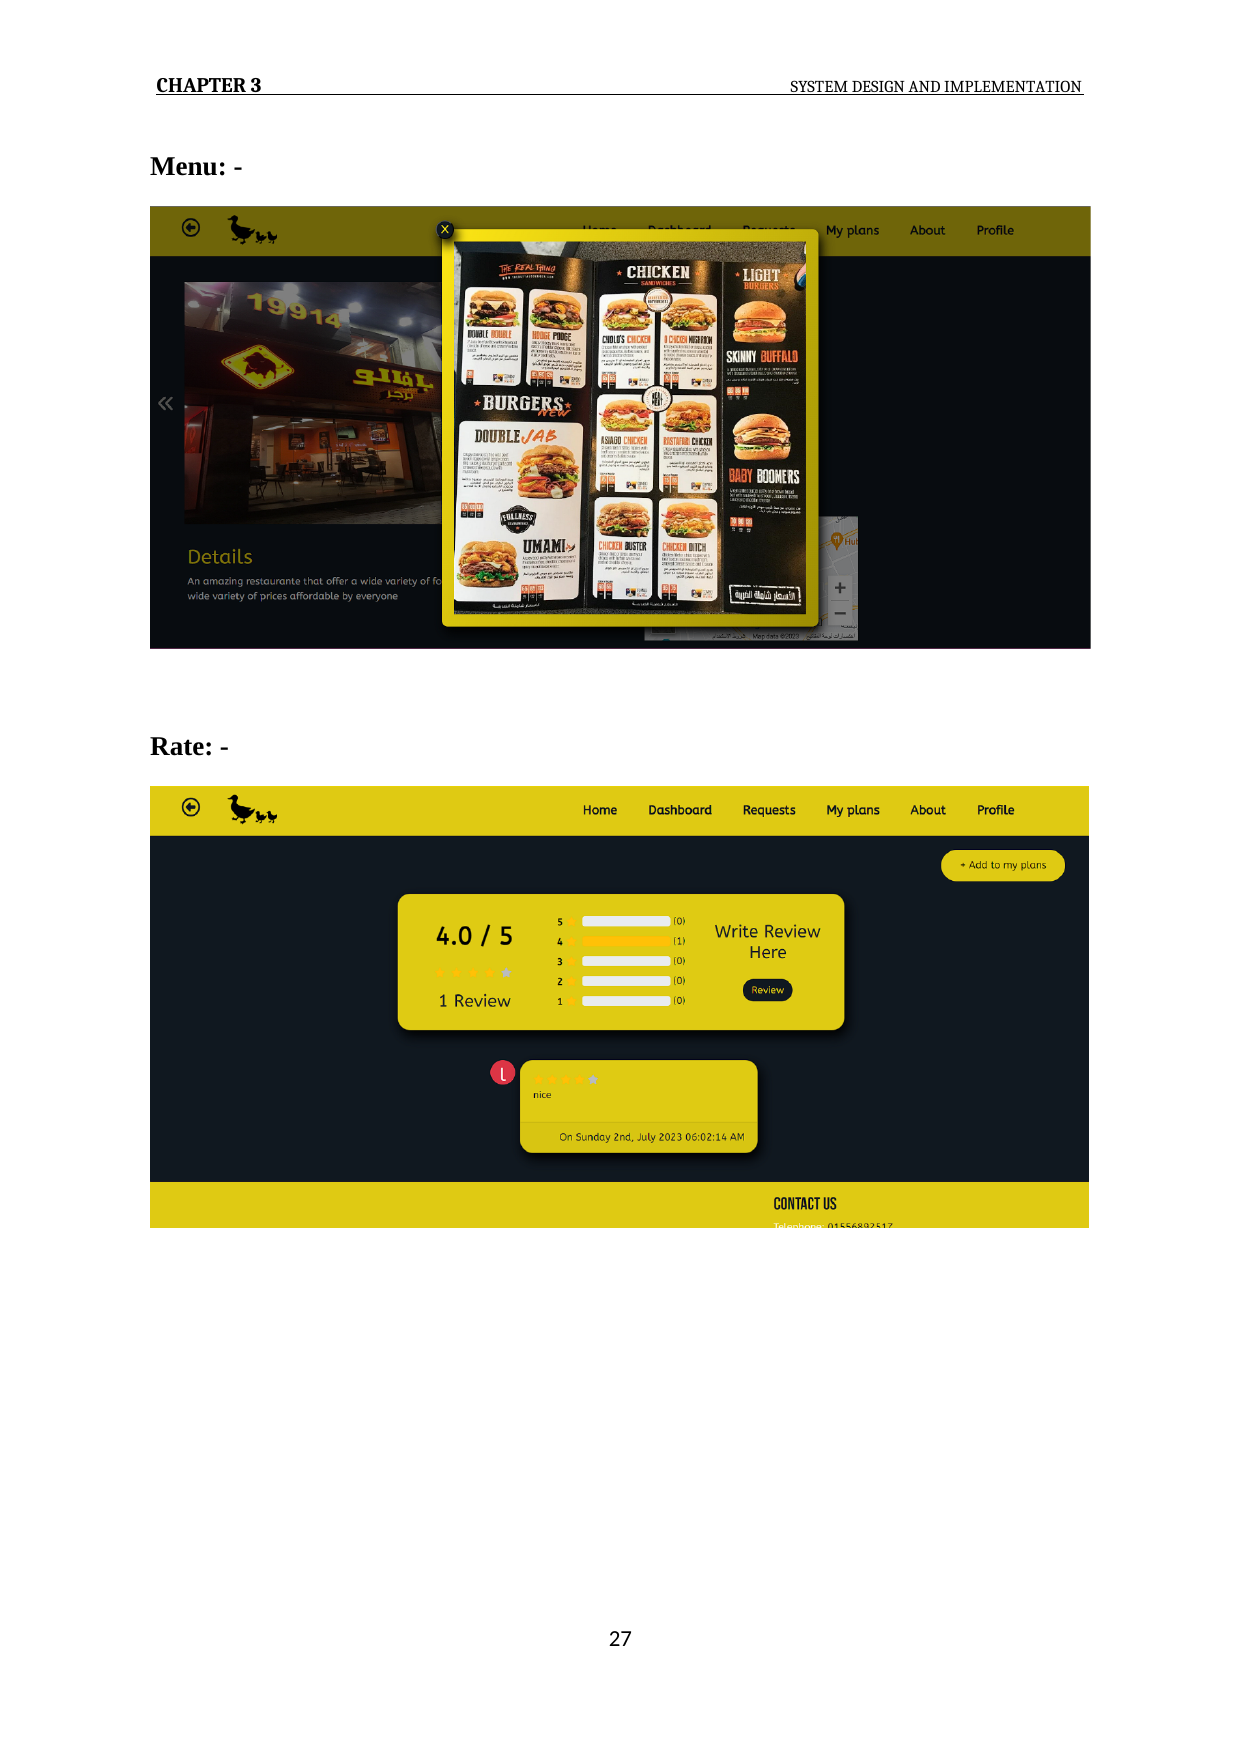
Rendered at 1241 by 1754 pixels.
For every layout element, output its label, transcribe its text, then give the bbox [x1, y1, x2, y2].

picture [150, 786, 1089, 1228]
text Menu: - [150, 150, 1090, 181]
picture [150, 206, 1091, 649]
text Rate: - [150, 730, 1090, 761]
